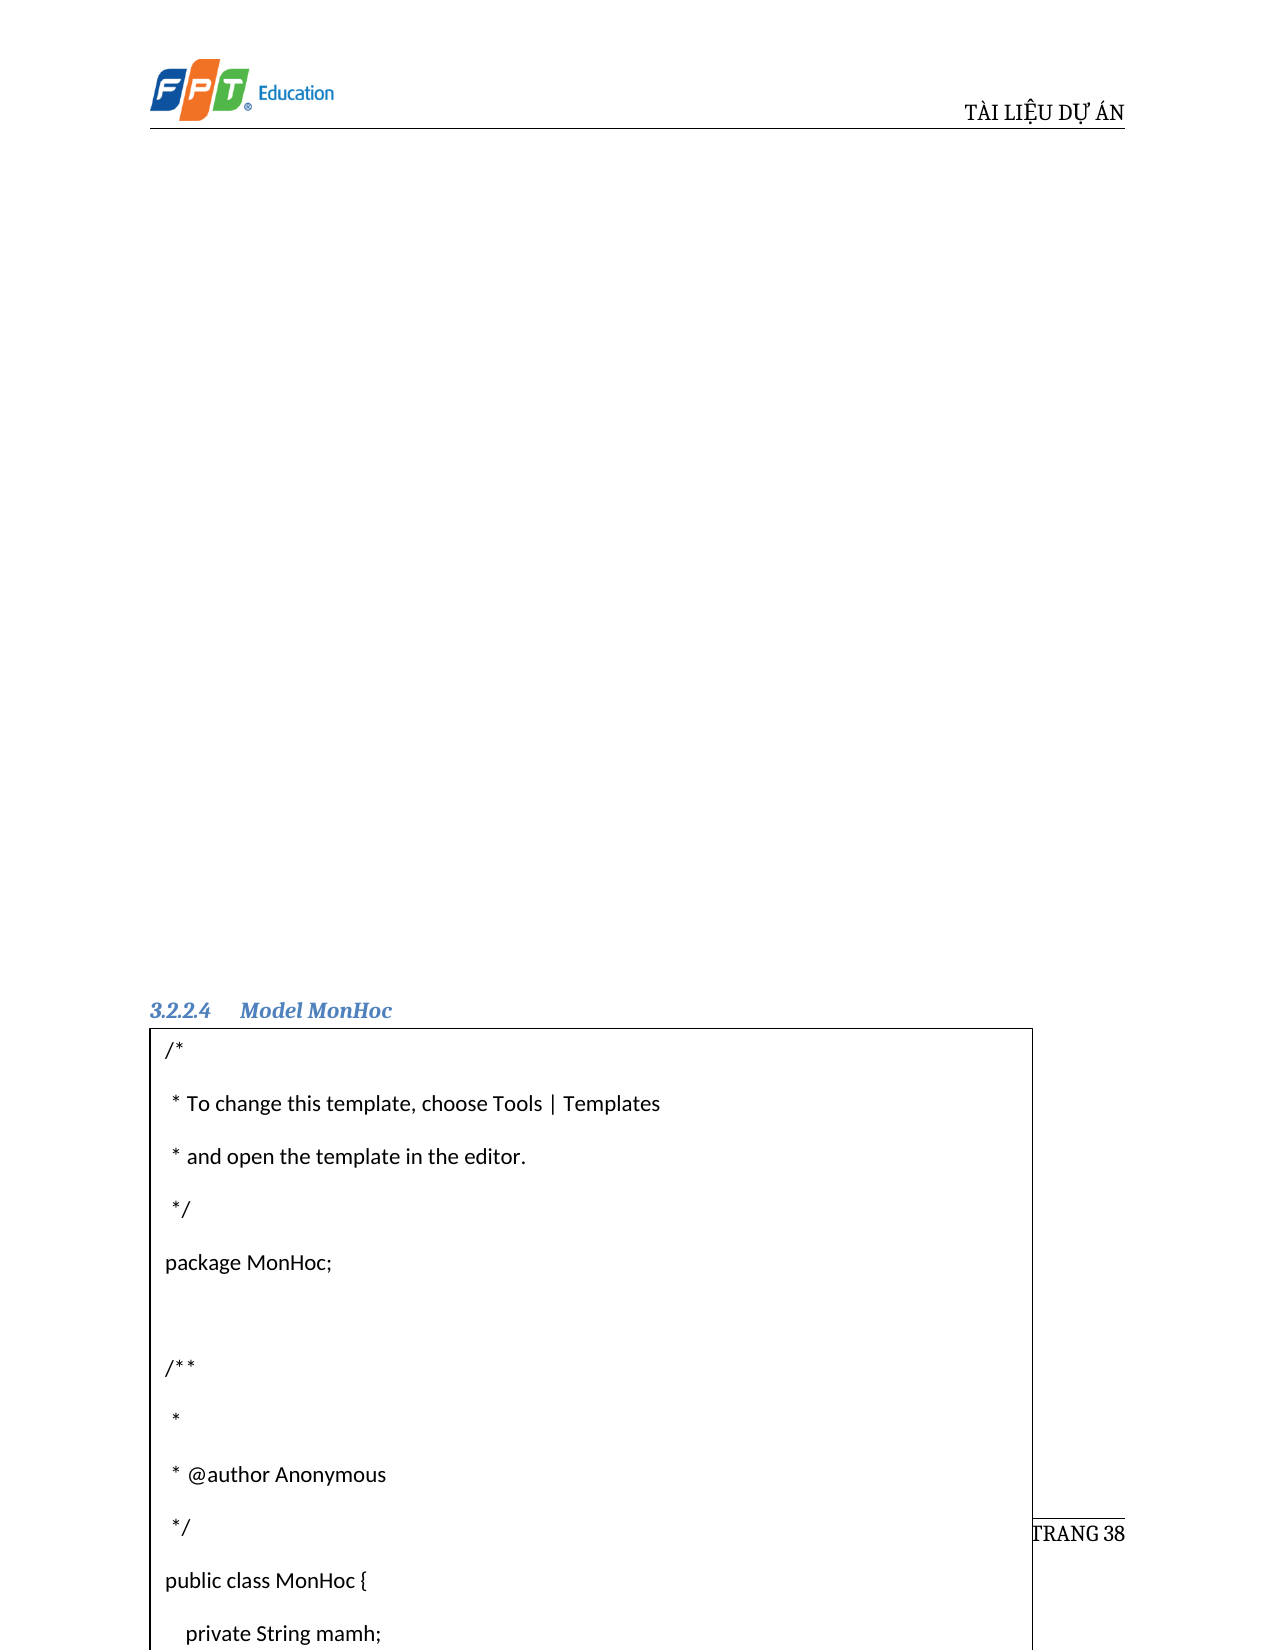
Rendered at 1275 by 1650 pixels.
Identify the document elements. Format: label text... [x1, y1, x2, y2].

picture [150, 59, 336, 121]
subtitle Model MonHoc [150, 998, 1125, 1025]
